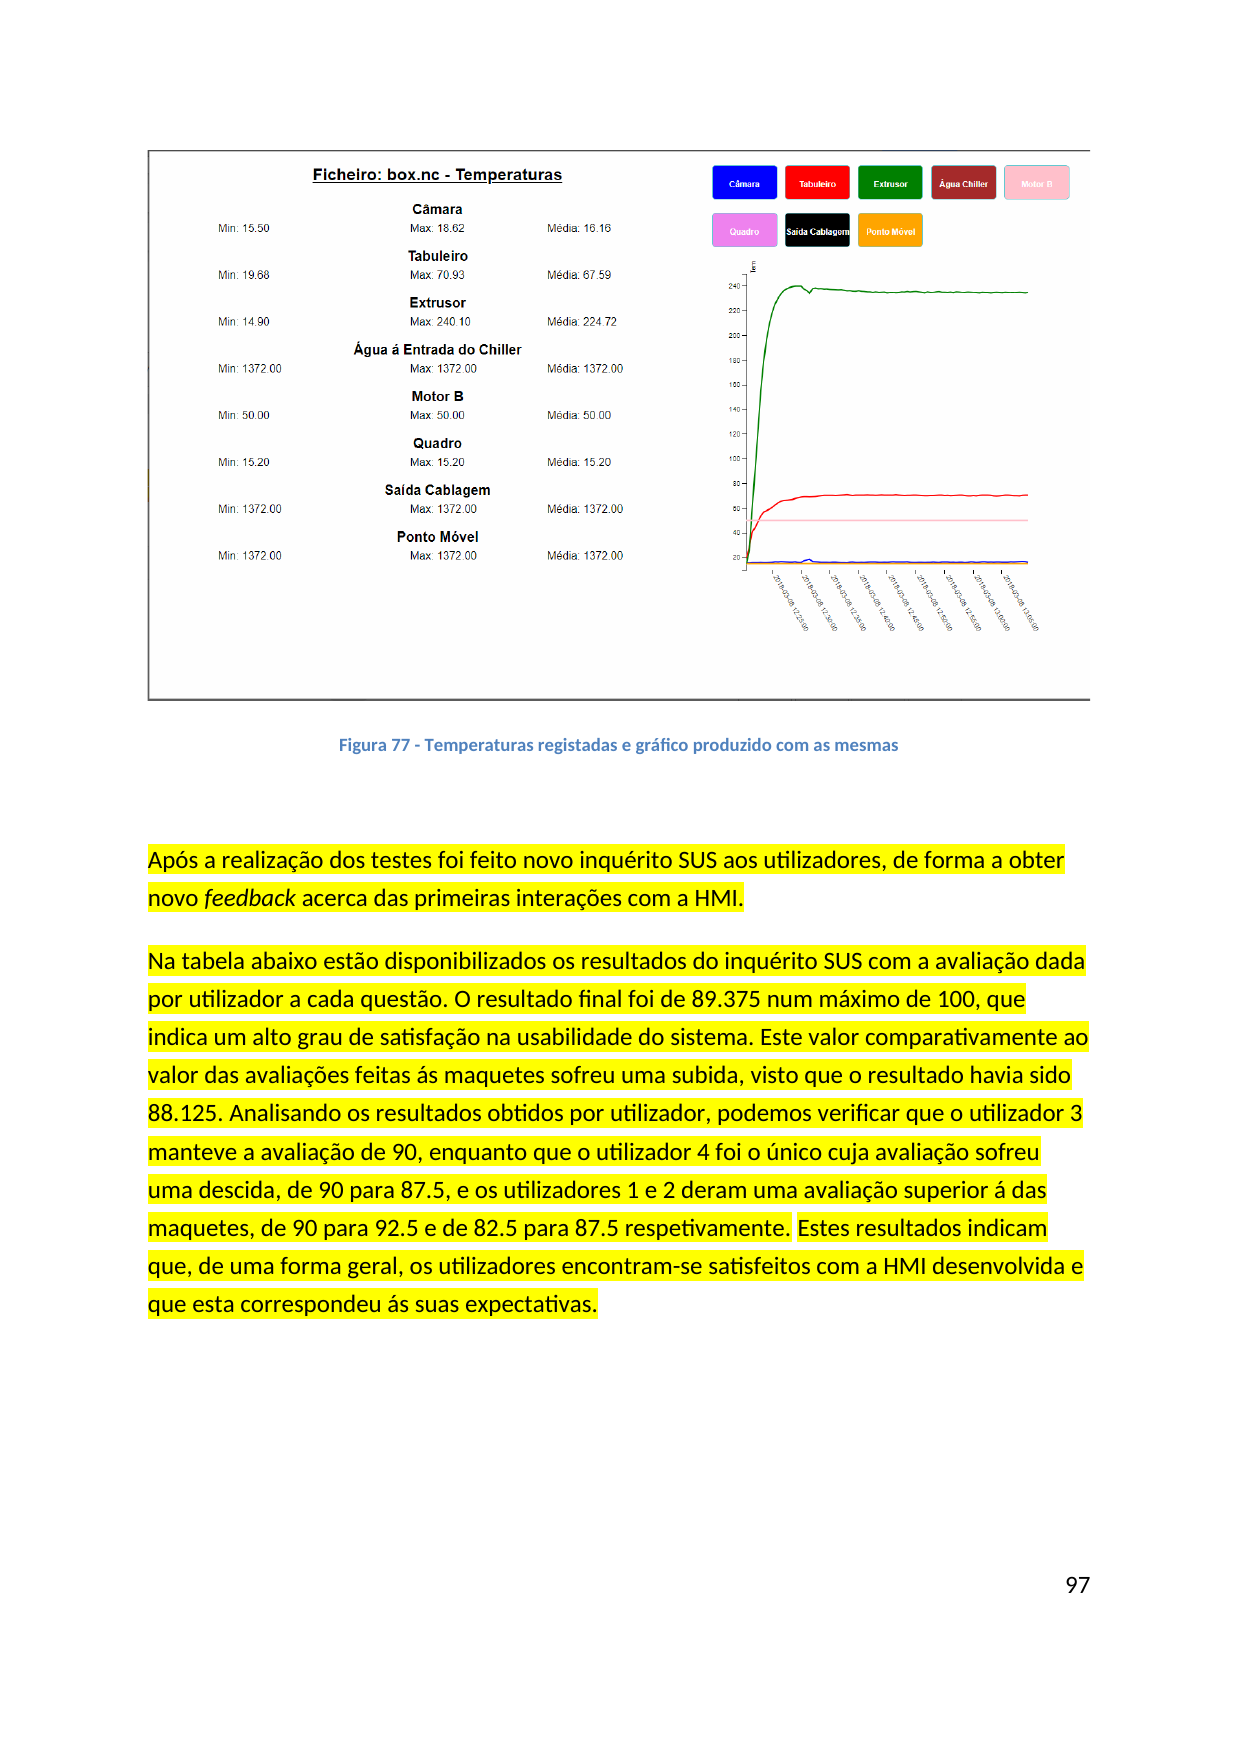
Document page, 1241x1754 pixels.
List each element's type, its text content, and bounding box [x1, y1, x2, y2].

text Após a realização dos testes foi feito novo inquérito SUS aos utilizadores, de forma a obter novo feedback acerca das primeiras interações com a HMI. [148, 844, 1090, 912]
text Na tabela abaixo estão disponibilizados os resultados do inquérito SUS com a avaliação dada por utilizador a cada questão. O resultado final foi de 89.375 num máximo de 100, que indica um alto grau de satisfação na usabilidade do sistema. Este valor comparativamente ao valor das avaliações feitas ás maquetes sofreu uma subida, visto que o resultado havia sido 88.125. Analisando os resultados obtidos por utilizador, podemos verificar que o utilizador 3 manteve a avaliação de 90, enquanto que o utilizador 4 foi o único cuja avaliação sofreu uma descida, de 90 para 87.5, e os utilizadores 1 e 2 deram uma avaliação superior á das maquetes, de 90 para 92.5 e de 82.5 para 87.5 respetivamente. Estes resultados indicam que, de uma forma geral, os utilizadores encontram-se satisfeitos com a HMI desenvolvida e que esta correspondeu ás suas expectativas. [148, 945, 1090, 1319]
picture [147, 150, 1091, 701]
